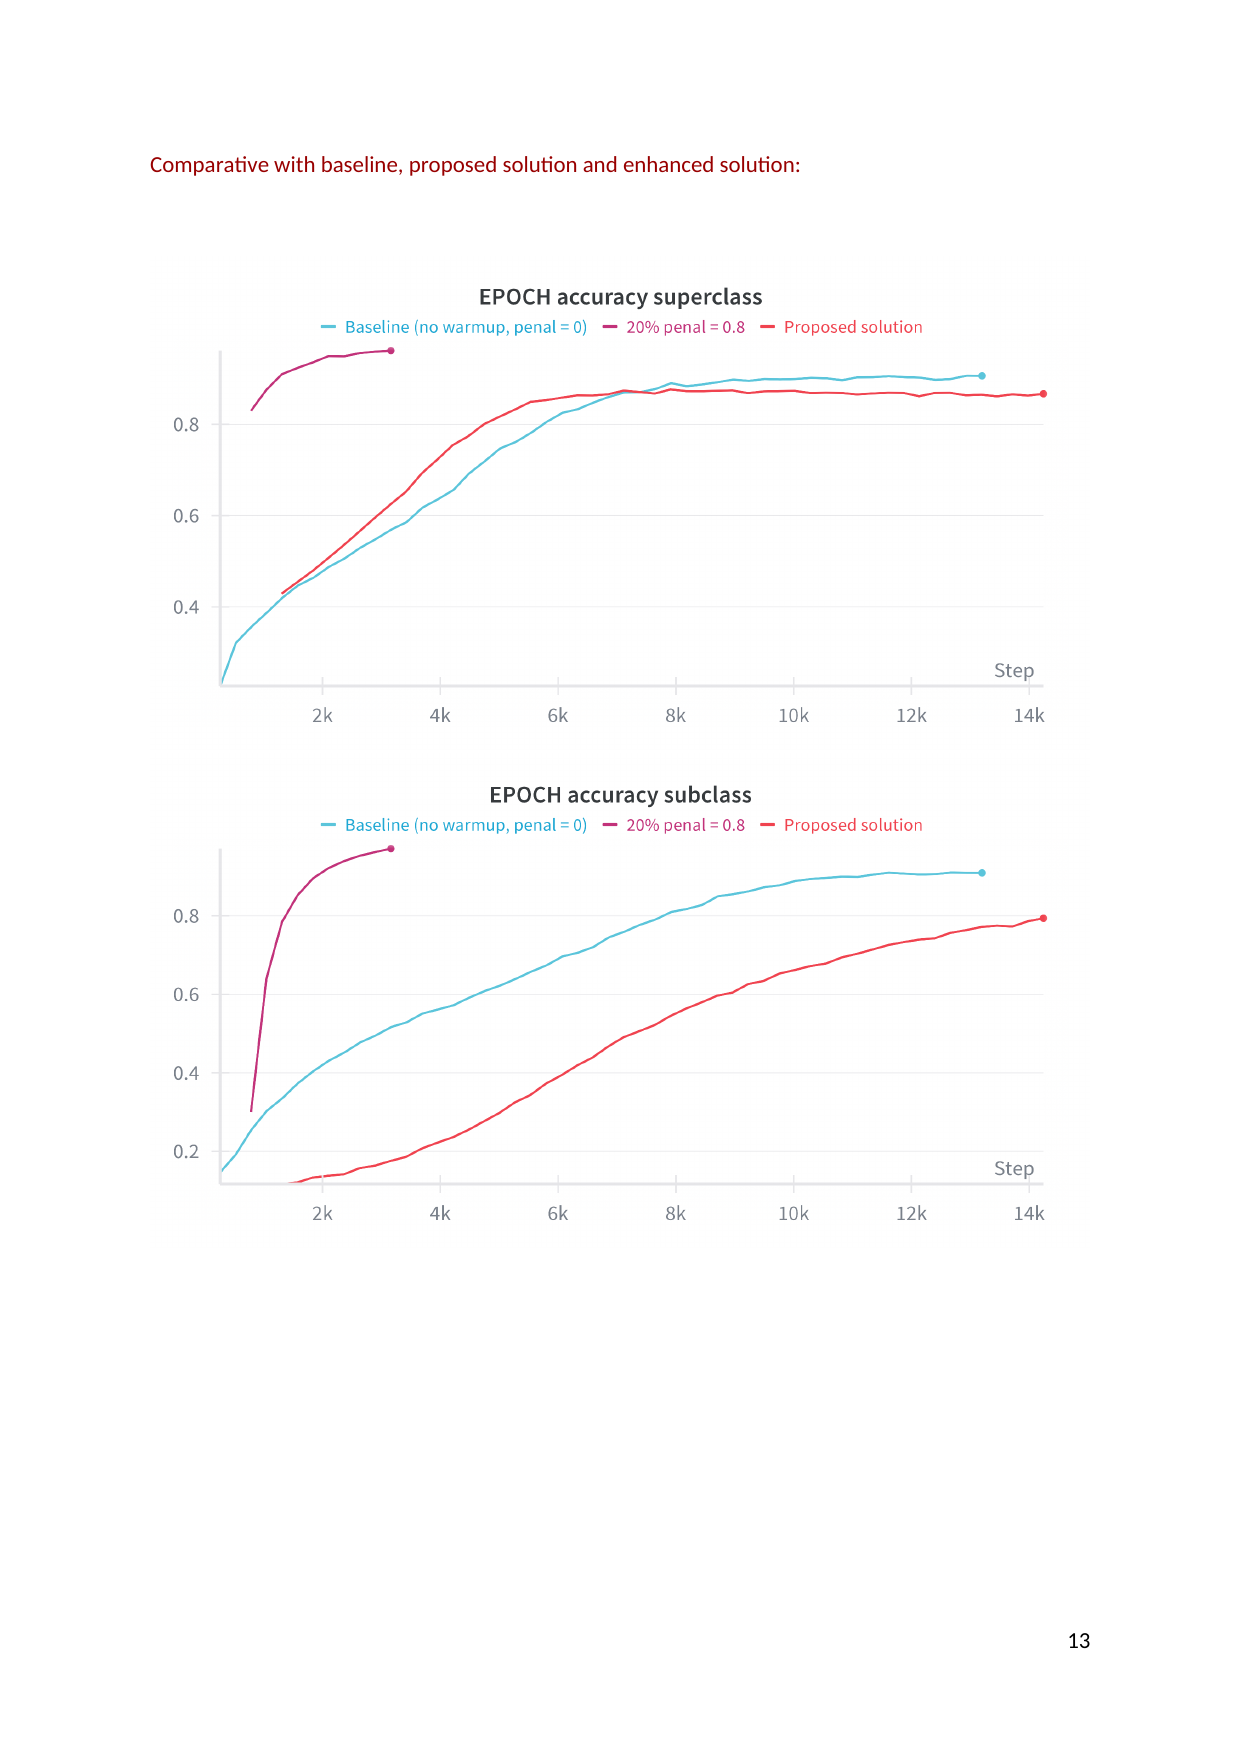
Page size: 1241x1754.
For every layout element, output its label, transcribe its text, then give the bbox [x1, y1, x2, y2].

text Comparative with baseline, proposed solution and enhanced solution: [150, 150, 1090, 178]
picture [150, 753, 1091, 1248]
picture [150, 256, 1091, 750]
